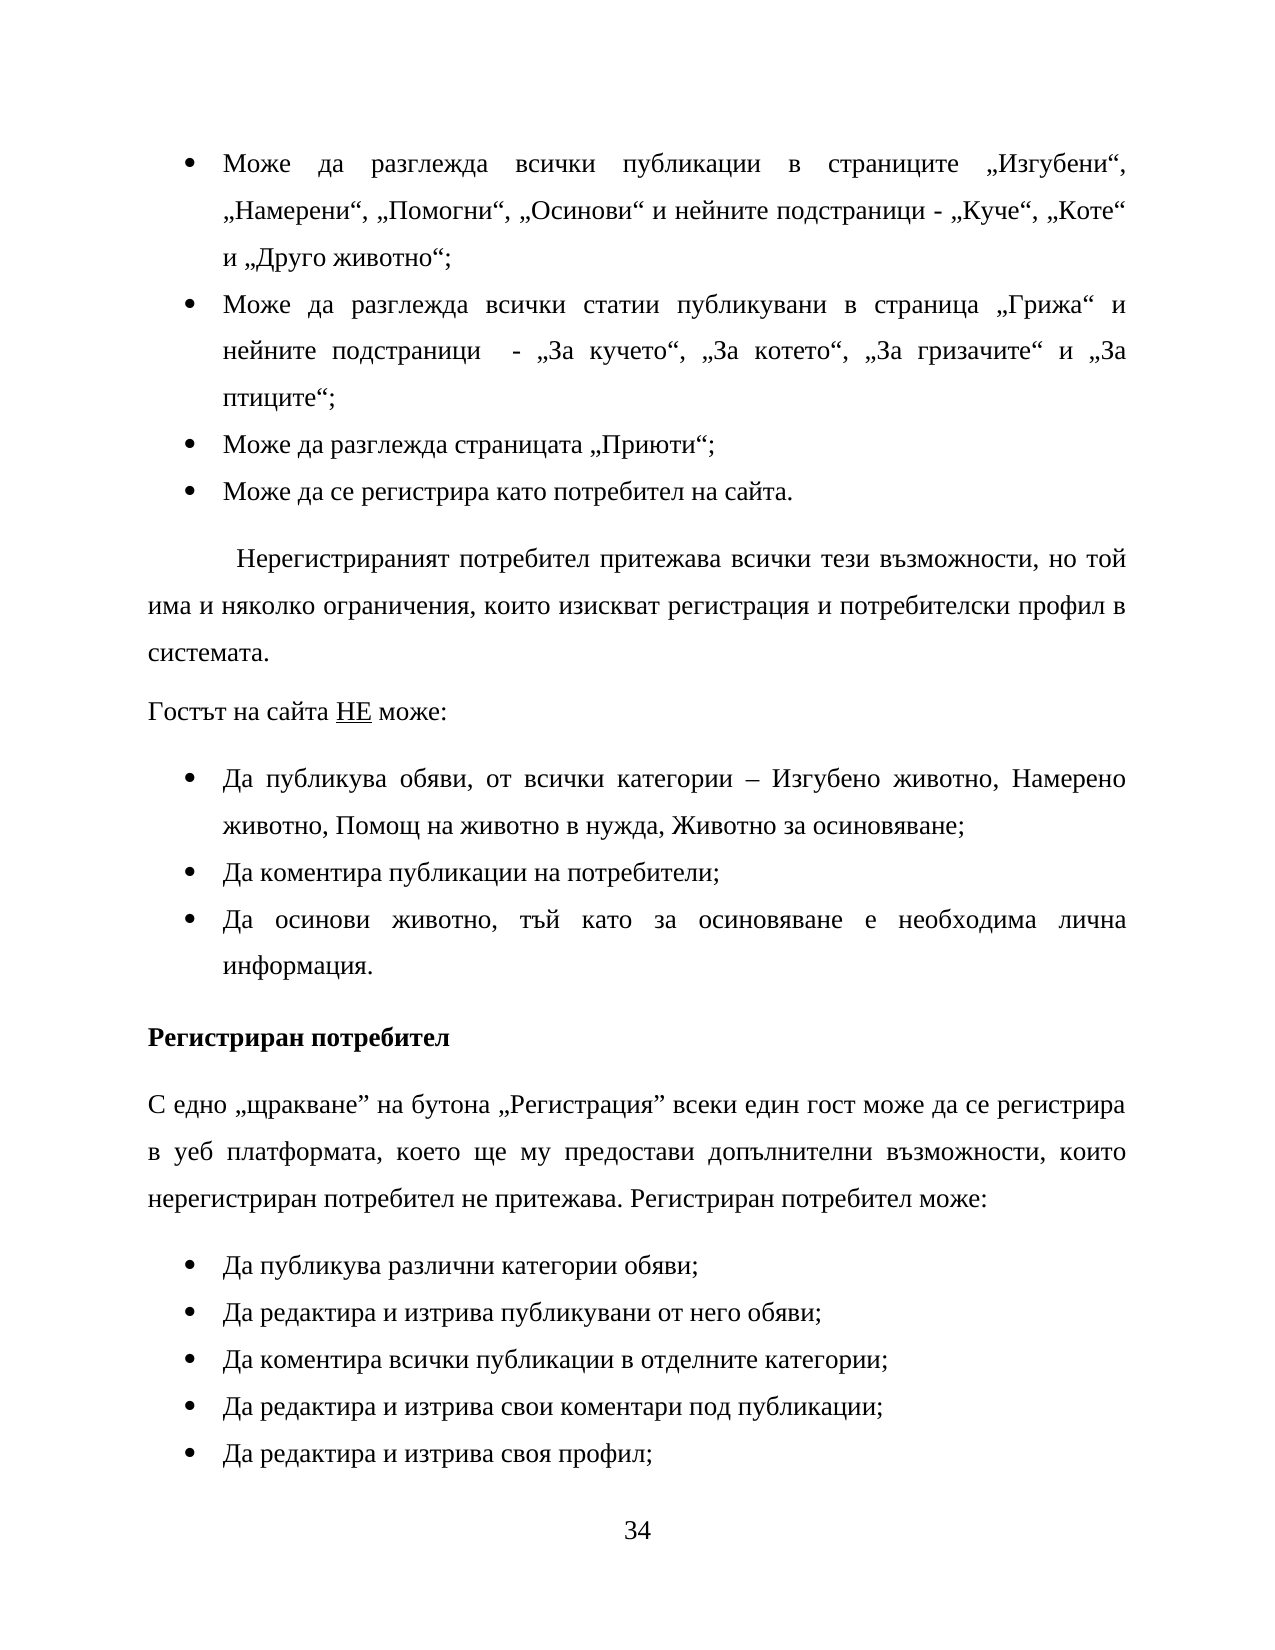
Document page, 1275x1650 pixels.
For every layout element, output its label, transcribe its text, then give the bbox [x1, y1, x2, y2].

list Да редактира и изтрива свои коментари под публикации; [185, 1390, 1127, 1421]
list Да редактира и изтрива публикувани от него обяви; [185, 1296, 1127, 1328]
list Може да се регистрира като потребител на сайта. [185, 475, 1127, 506]
list Да коментира всички публикации в отделните категории; [185, 1343, 1127, 1374]
list Да публикува обяви, от всички категории – Изгубено животно, Намерено животно, Помощ на животно в нужда, Животно за осиновяване; [185, 762, 1127, 840]
list Може да разглежда всички публикации в страниците „Изгубени“, „Намерени“, „Помогни“, „Осинови“ и нейните подстраници - „Куче“, „Коте“ и „Друго животно“; [185, 148, 1127, 272]
list Може да разглежда всички статии публикувани в страница „Грижа“ и нейните подстраници - „За кучето“, „За котето“, „За гризачите“ и „За птиците“; [185, 288, 1127, 412]
list Може да разглежда страницата „Приюти“; [185, 428, 1127, 459]
list Да осинови животно, тъй като за осиновяване е необходима лична информация. [185, 903, 1127, 981]
text С едно „щракване” на бутона „Регистрация” всеки един гост може да се регистрира в уеб платформата, което ще му предостави допълнителни възможности, които нерегистриран потребител не притежава. Регистриран потребител може: [148, 1089, 1127, 1213]
list Да редактира и изтрива своя профил; [185, 1437, 1127, 1468]
list Да публикува различни категории обяви; [185, 1249, 1127, 1281]
list Да коментира публикации на потребители; [185, 856, 1127, 887]
text Регистриран потребител [148, 1021, 1127, 1052]
text Гостът на сайта НЕ може: [148, 695, 1127, 726]
text Нерегистрираният потребител притежава всички тези възможности, но той има и няколко ограничения, които изискват регистрация и потребителски профил в системата. [148, 542, 1127, 667]
